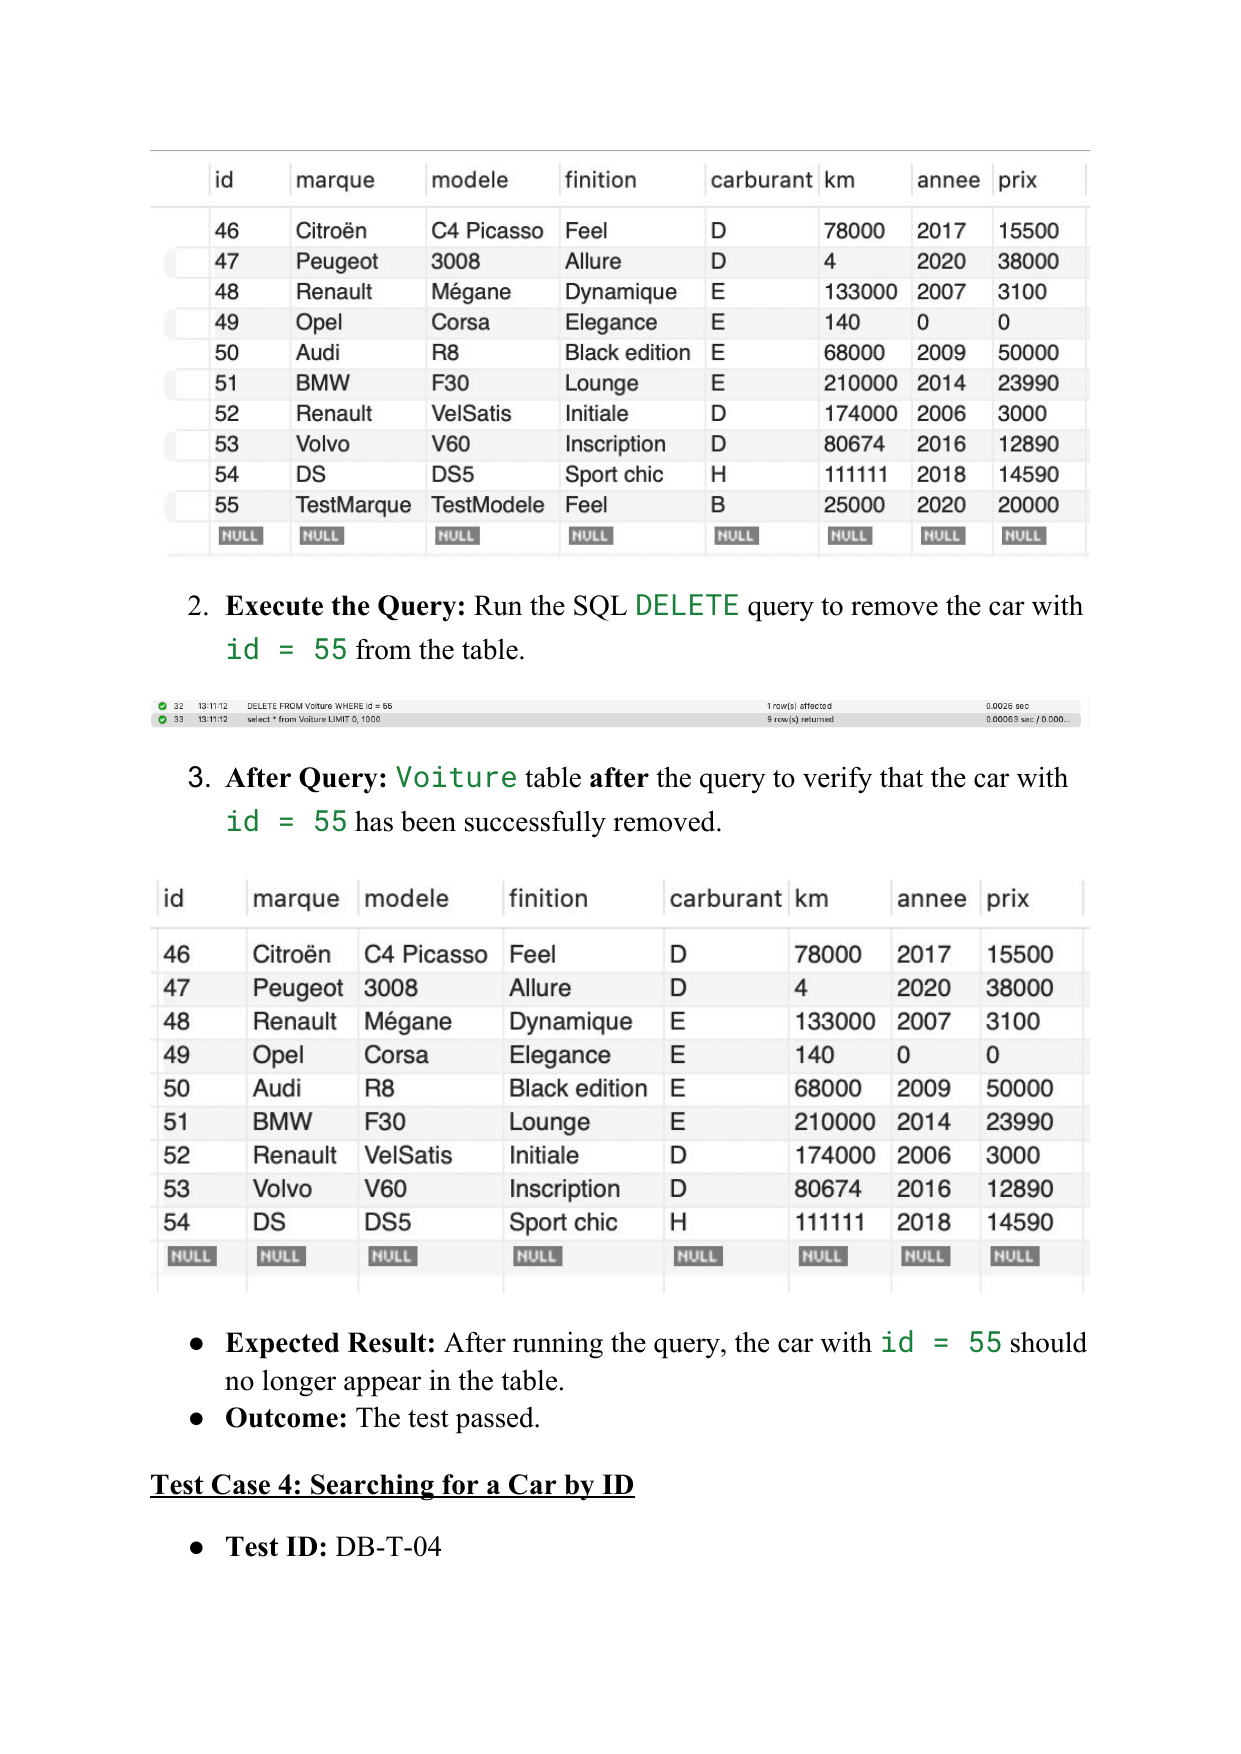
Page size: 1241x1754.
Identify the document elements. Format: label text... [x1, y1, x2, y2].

list After Query: Voiture table after the query to verify that the car with id = 55 has been successfully removed. [187, 756, 1090, 839]
list Expected Result: After running the query, the car with id = 55 should no longer appear in the table. [187, 1322, 1090, 1397]
list Execute the Query: Run the SQL DELETE query to remove the car with id = 55 from the table. [187, 585, 1090, 668]
list Test ID: DB-T-04 [187, 1530, 1090, 1562]
picture [150, 150, 1091, 557]
picture [150, 869, 1091, 1293]
subtitle Test Case 4: Searching for a Car by ID [150, 1468, 1090, 1500]
list Outcome: The test passed. [187, 1402, 1090, 1434]
picture [150, 698, 1091, 728]
